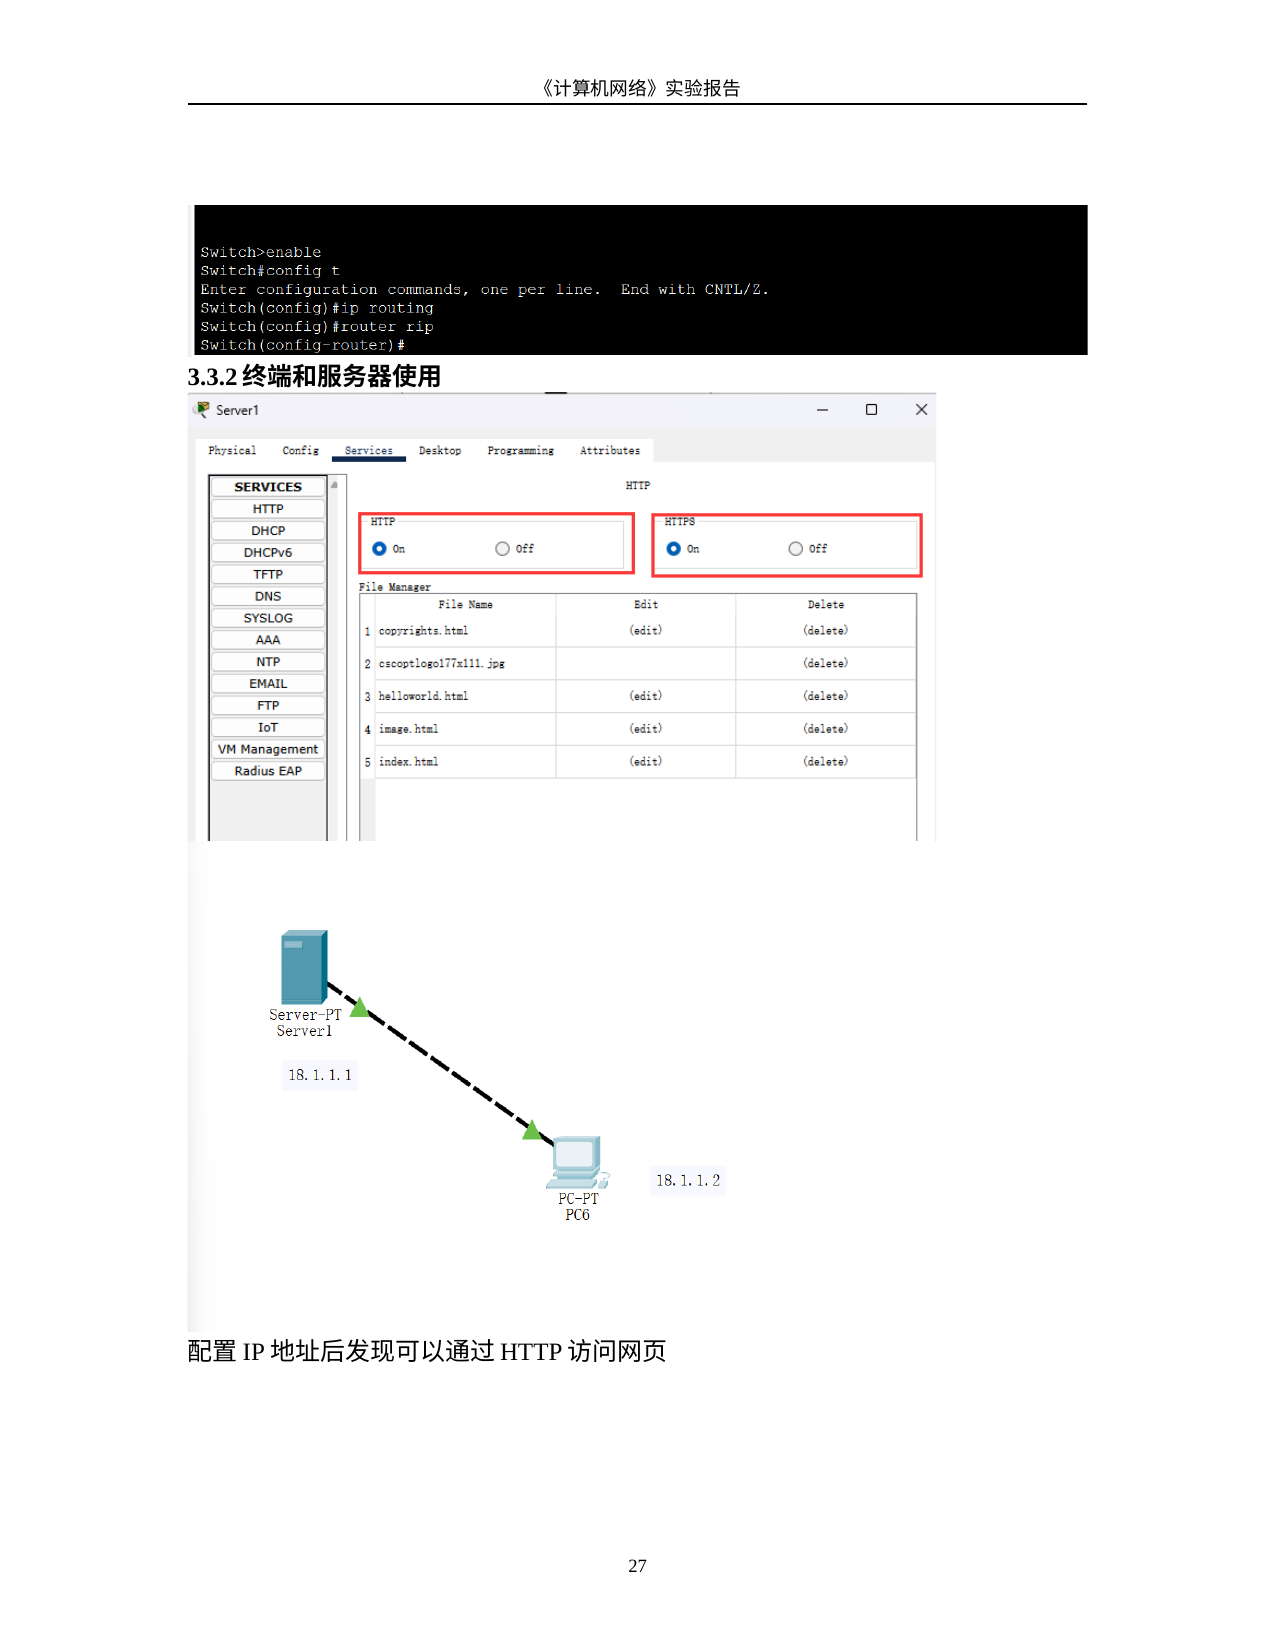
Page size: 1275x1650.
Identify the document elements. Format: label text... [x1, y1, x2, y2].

text 3.3.2终端和服务器使用 [187, 357, 1087, 393]
picture [187, 205, 1088, 357]
picture [187, 392, 937, 1332]
text 配置IP地址后发现可以通过HTTP访问网页 [187, 1331, 1087, 1367]
